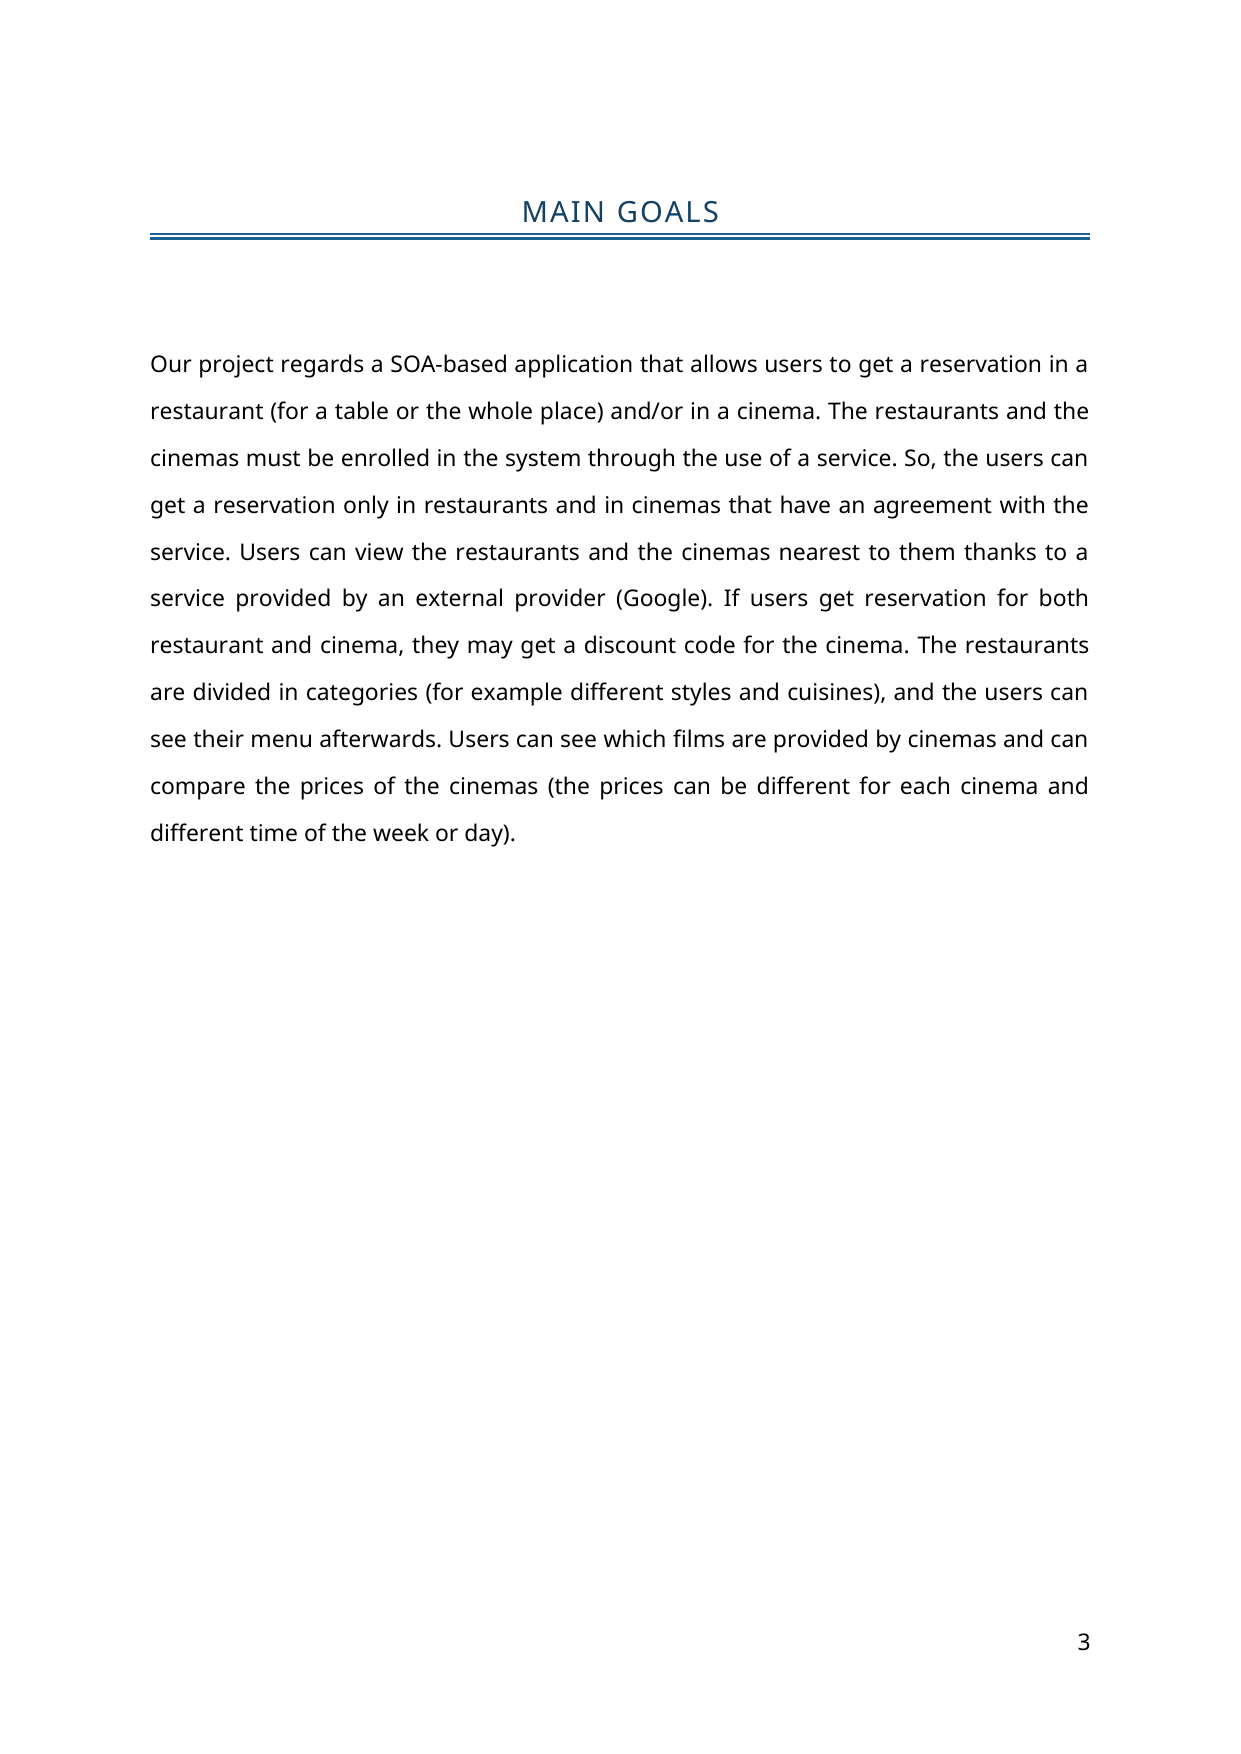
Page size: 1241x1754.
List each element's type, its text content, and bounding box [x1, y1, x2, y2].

text Our project regards a SOA-based application that allows users to get a reservation in a restaurant (for a table or the whole place) and/or in a cinema. The restaurants and the cinemas must be enrolled in the system through the use of a service. So, the users can get a reservation only in restaurants and in cinemas that have an agreement with the service. Users can view the restaurants and the cinemas nearest to them thanks to a service provided by an external provider (Google). If users get reservation for both restaurant and cinema, they may get a discount code for the cinema. The restaurants are divided in categories (for example different styles and cuisines), and the users can see their menu afterwards. Users can see which films are provided by cinemas and can compare the prices of the cinemas (the prices can be different for each cinema and different time of the week or day). [150, 348, 1090, 848]
subtitle Main Goals [150, 192, 1090, 233]
